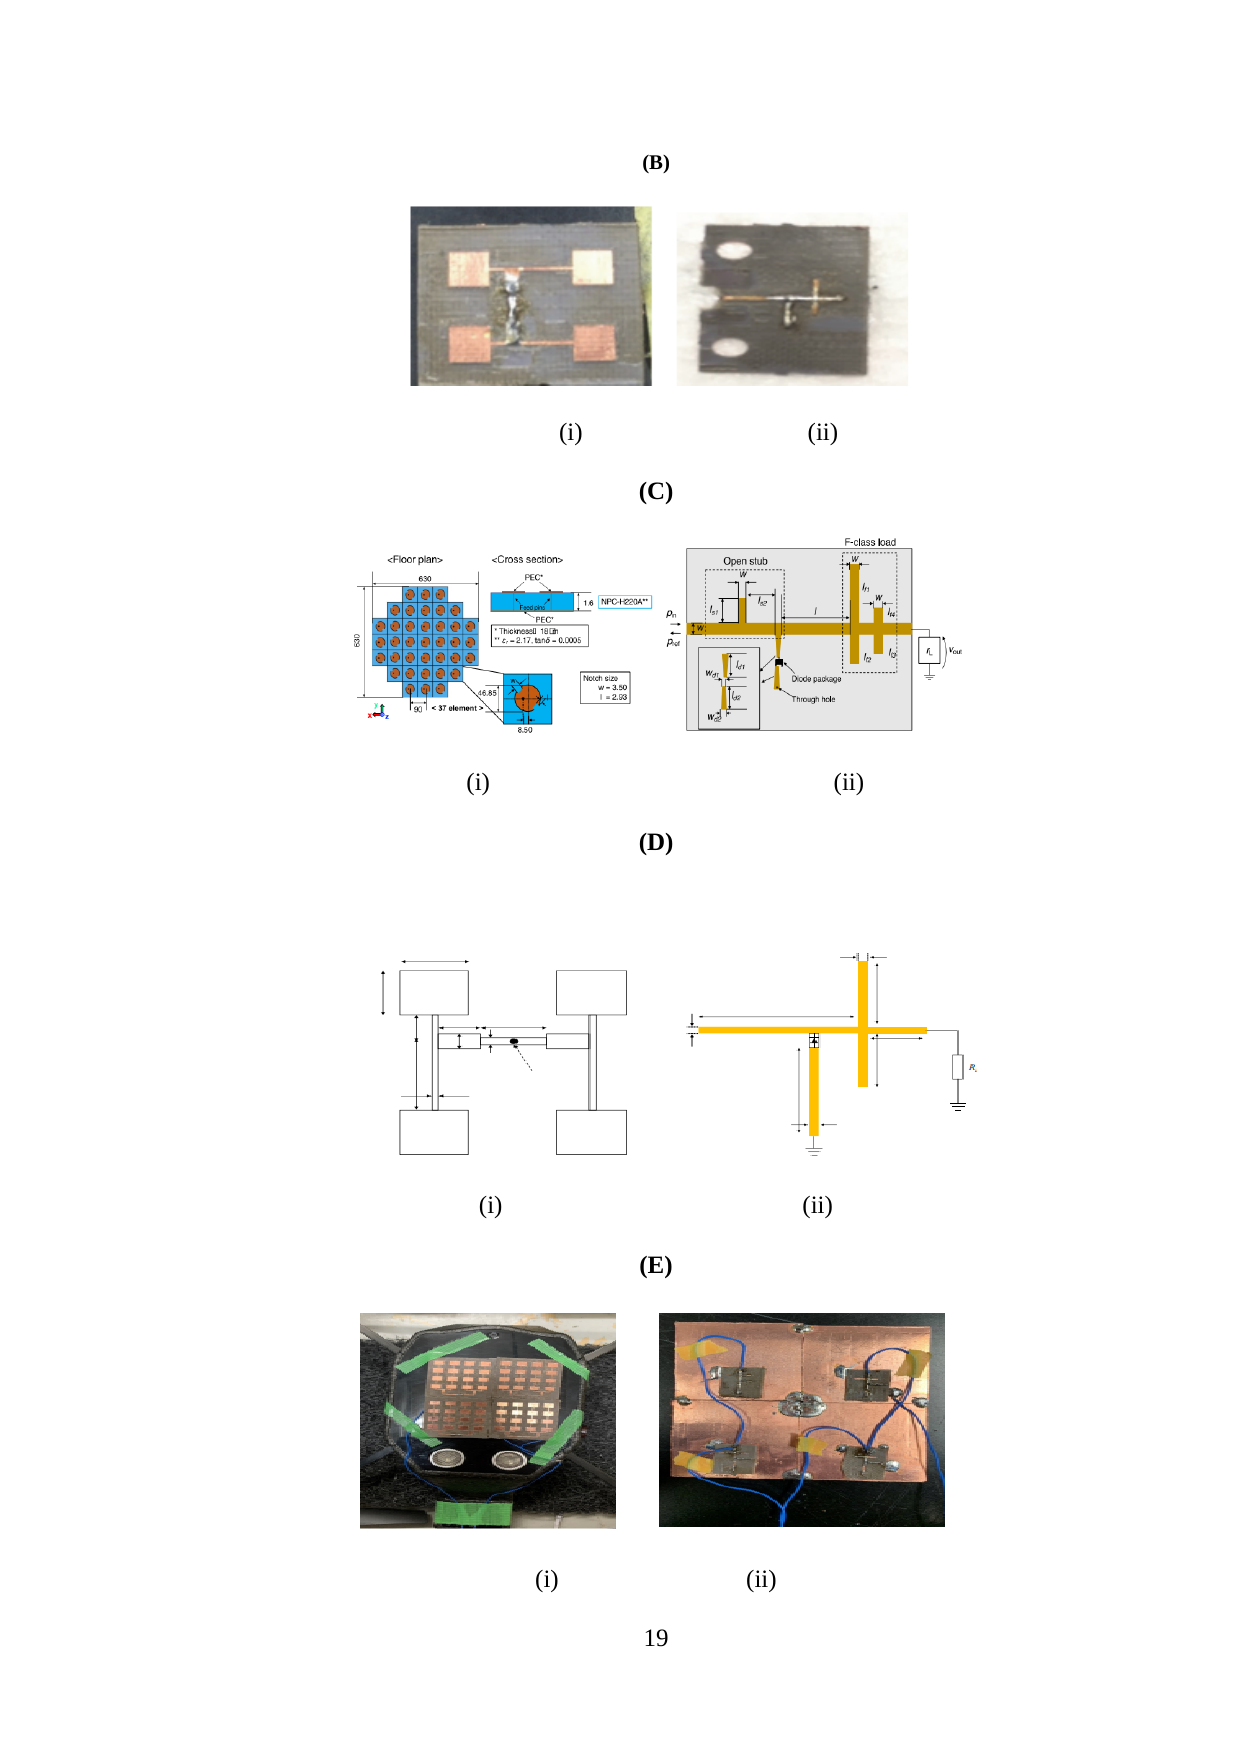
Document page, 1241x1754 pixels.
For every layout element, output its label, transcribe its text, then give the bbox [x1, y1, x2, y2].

picture [347, 545, 658, 736]
text (i) (ii) [221, 1564, 1090, 1593]
picture [663, 536, 965, 736]
text (i) (ii) [221, 1190, 1090, 1219]
picture [403, 202, 909, 386]
picture [353, 1309, 959, 1533]
text (D) [221, 827, 1090, 855]
text (i) (ii) [221, 767, 1090, 796]
text (C) [221, 476, 1090, 505]
text (i) (ii) [221, 417, 1090, 445]
picture [660, 946, 977, 1160]
picture [335, 953, 655, 1160]
text (B) [221, 150, 1090, 174]
text (E) [221, 1250, 1090, 1279]
